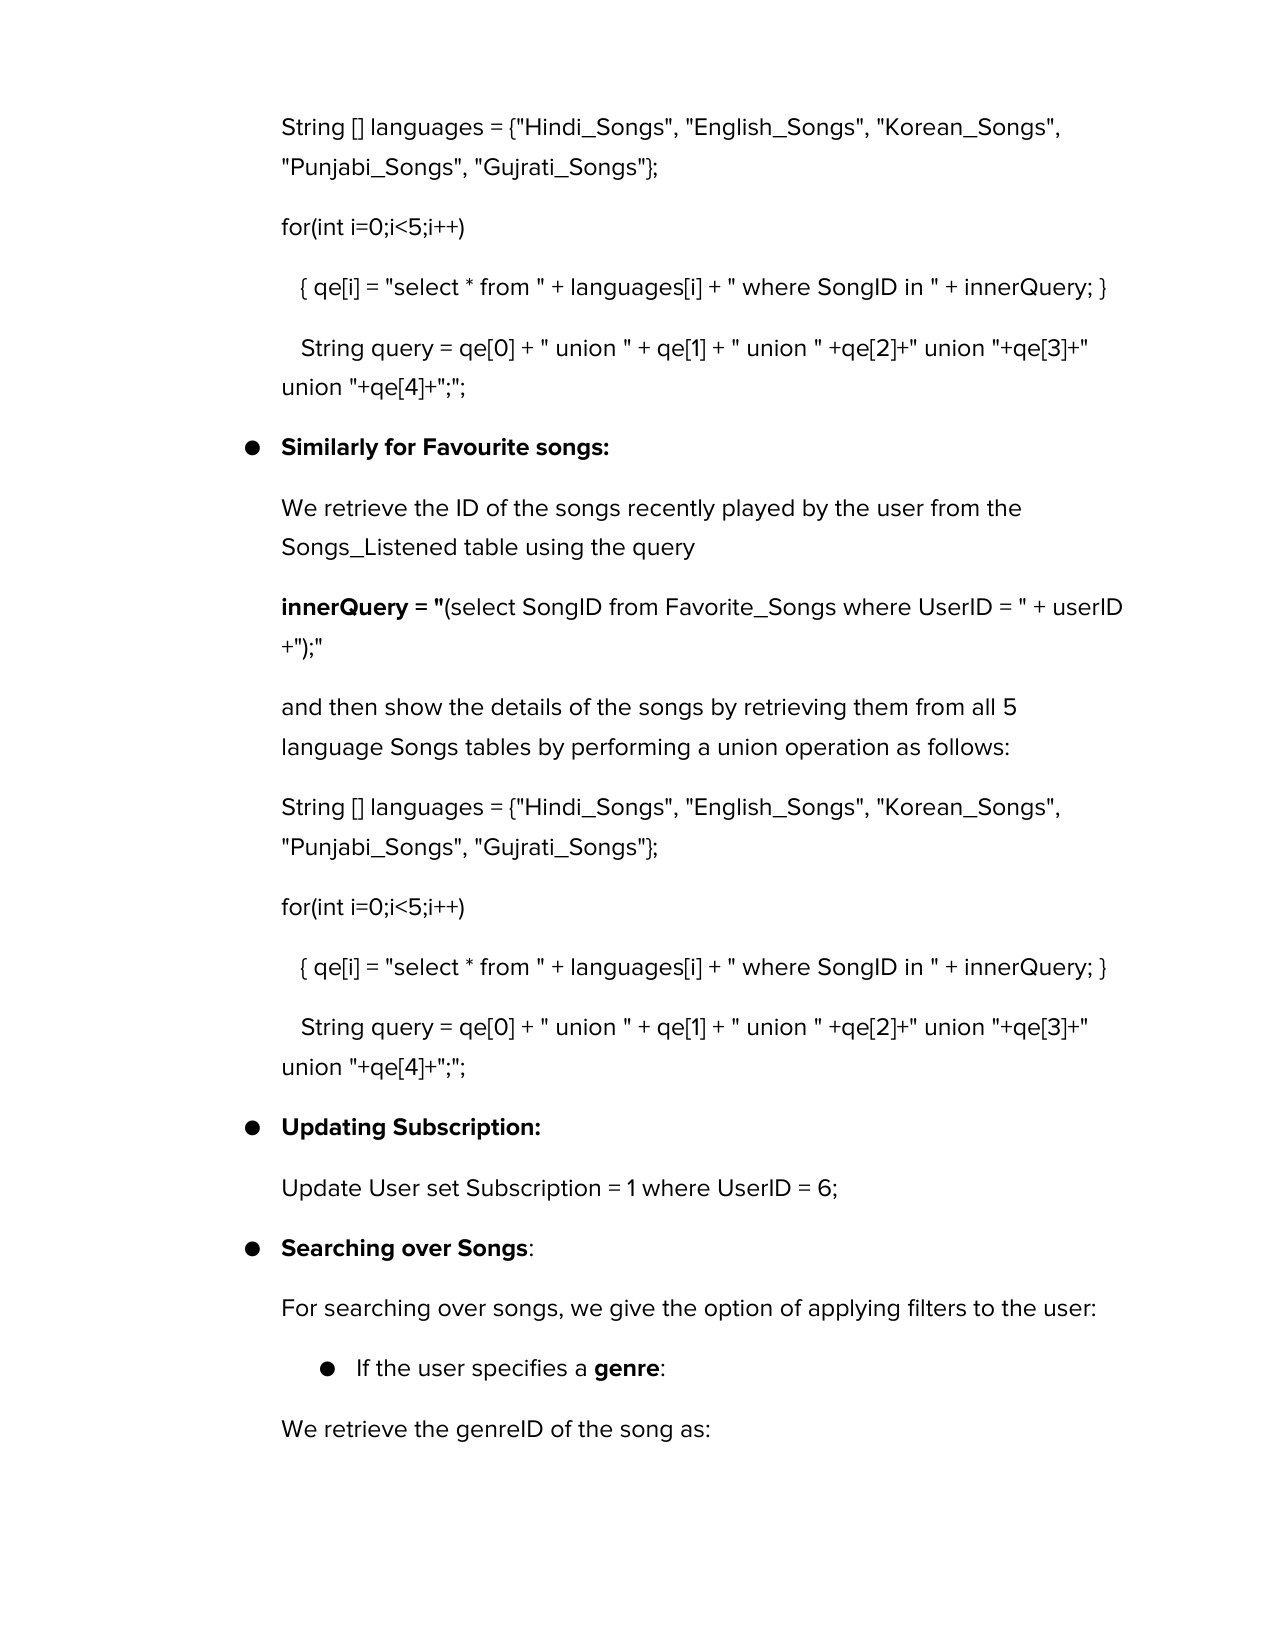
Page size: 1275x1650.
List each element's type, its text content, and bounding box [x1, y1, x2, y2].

text String [] languages = {"Hindi_Songs", "English_Songs", "Korean_Songs", "Punjabi_Songs", "Gujrati_Songs"}; [281, 792, 1125, 862]
list Searching over Songs: [244, 1233, 1125, 1264]
text innerQuery = "(select SongID from Favorite_Songs where UserID = " + userID +");" [281, 593, 1125, 663]
list If the user specifies a genre: [319, 1354, 1125, 1384]
text { qe[i] = "select * from " + languages[i] + " where SongID in " + innerQuery; } [281, 952, 1125, 983]
text For searching over songs, we give the option of applying filters to the user: [281, 1293, 1125, 1324]
text We retrieve the genreID of the song as: [281, 1414, 1125, 1444]
text for(int i=0;i<5;i++) [281, 892, 1125, 923]
text We retrieve the ID of the songs recently played by the user from the Songs_Listened table using the query [281, 493, 1125, 563]
list Similarly for Favourite songs: [244, 433, 1125, 463]
text and then show the details of the songs by retrieving them from all 5 language Songs tables by performing a union operation as follows: [281, 693, 1125, 762]
text Update User set Subscription = 1 where UserID = 6; [206, 1173, 1125, 1203]
text for(int i=0;i<5;i++) [281, 212, 1125, 243]
text { qe[i] = "select * from " + languages[i] + " where SongID in " + innerQuery; } [281, 273, 1125, 303]
text String query = qe[0] + " union " + qe[1] + " union " +qe[2]+" union "+qe[3]+" union "+qe[4]+";"; [281, 1013, 1125, 1083]
list Updating Subscription: [244, 1113, 1125, 1143]
text String query = qe[0] + " union " + qe[1] + " union " +qe[2]+" union "+qe[3]+" union "+qe[4]+";"; [281, 333, 1125, 403]
text String [] languages = {"Hindi_Songs", "English_Songs", "Korean_Songs", "Punjabi_Songs", "Gujrati_Songs"}; [281, 112, 1125, 182]
